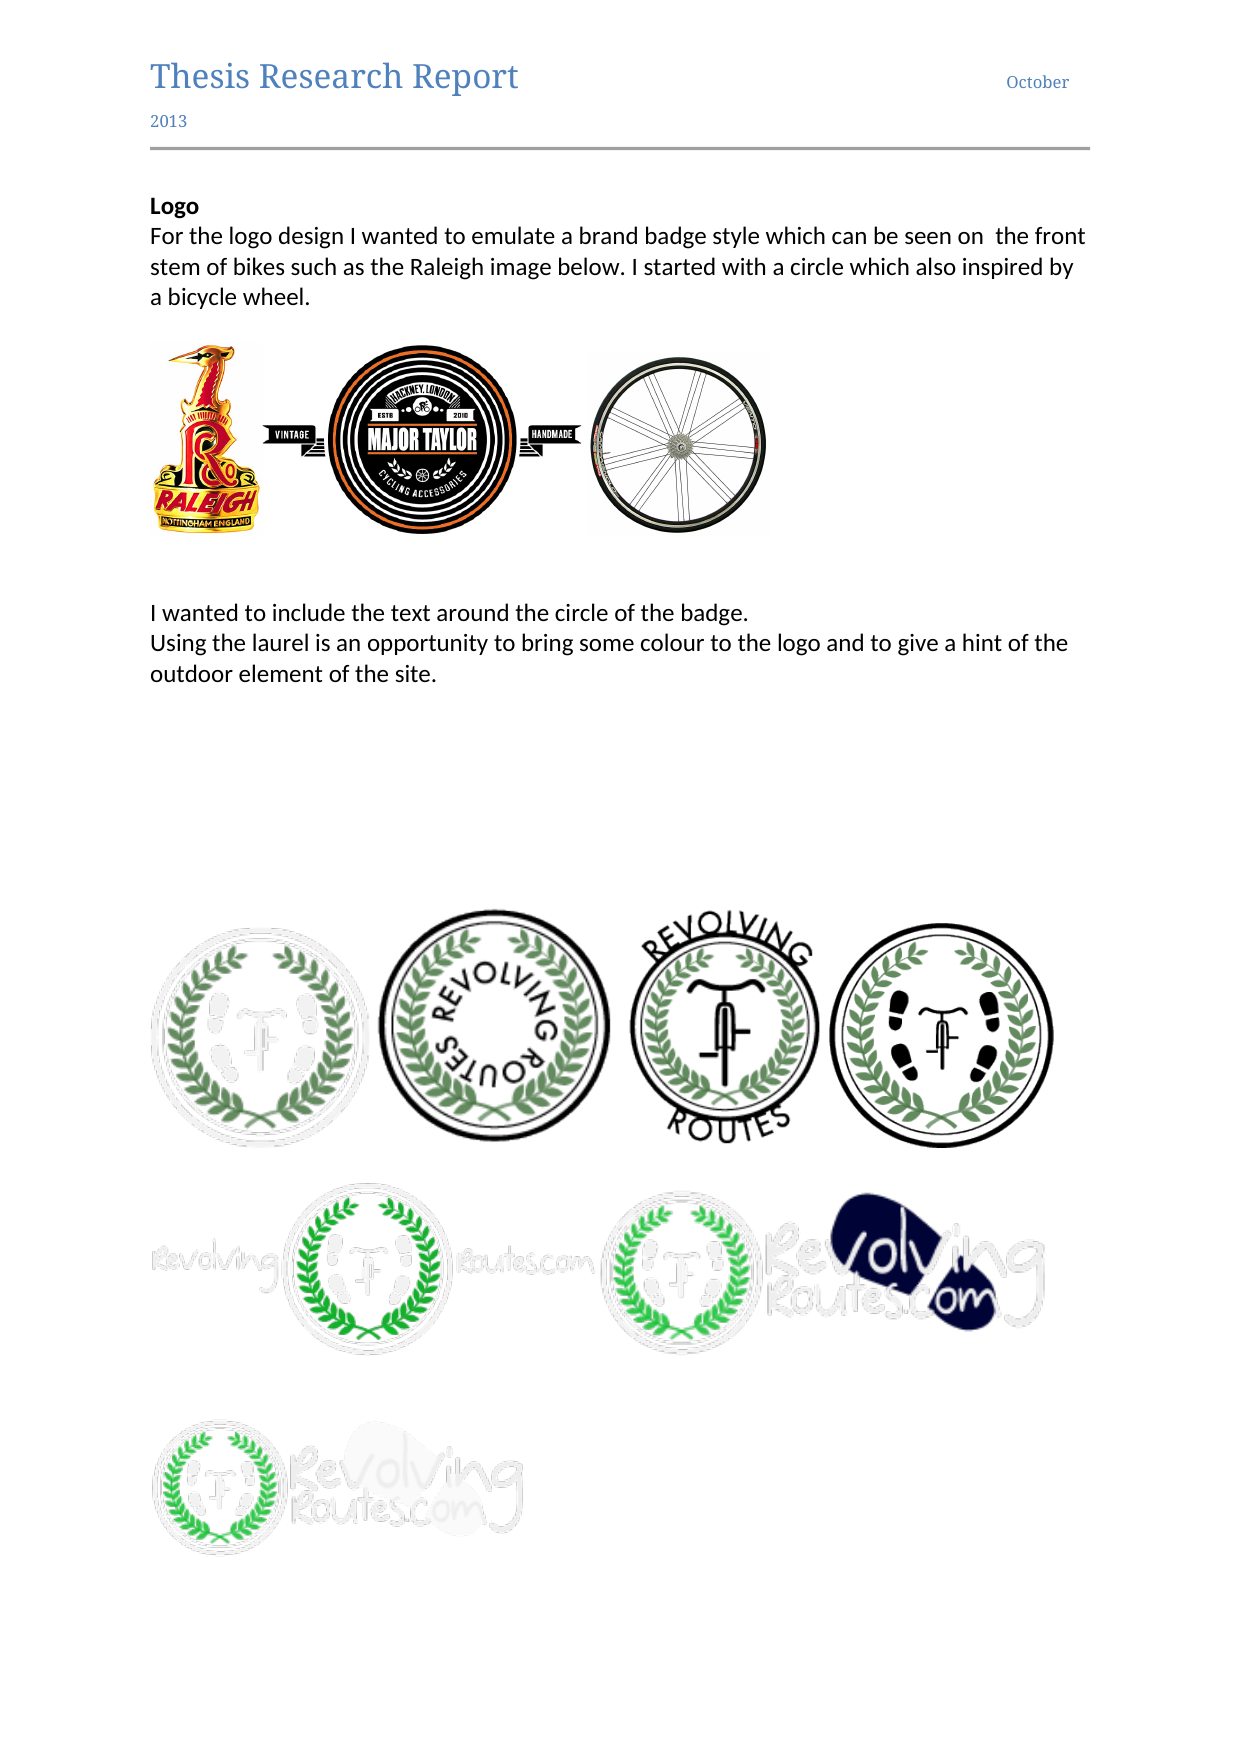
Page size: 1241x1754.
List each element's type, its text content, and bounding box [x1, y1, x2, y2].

picture [150, 342, 582, 536]
text For the logo design I wanted to emulate a brand badge style which can be seen on the front stem of bikes such as the Raleigh image below. I started with a circle which also inspired by a bicycle wheel. [150, 221, 1090, 312]
picture [150, 1177, 1048, 1357]
text Logo [150, 190, 1090, 221]
picture [150, 902, 1054, 1148]
picture [586, 353, 770, 536]
picture [150, 1417, 525, 1558]
text Using the laurel is an opportunity to bring some colour to the logo and to give a hint of the outdoor element of the site. [150, 628, 1090, 689]
text I wanted to include the text around the circle of the badge. [150, 597, 1090, 628]
